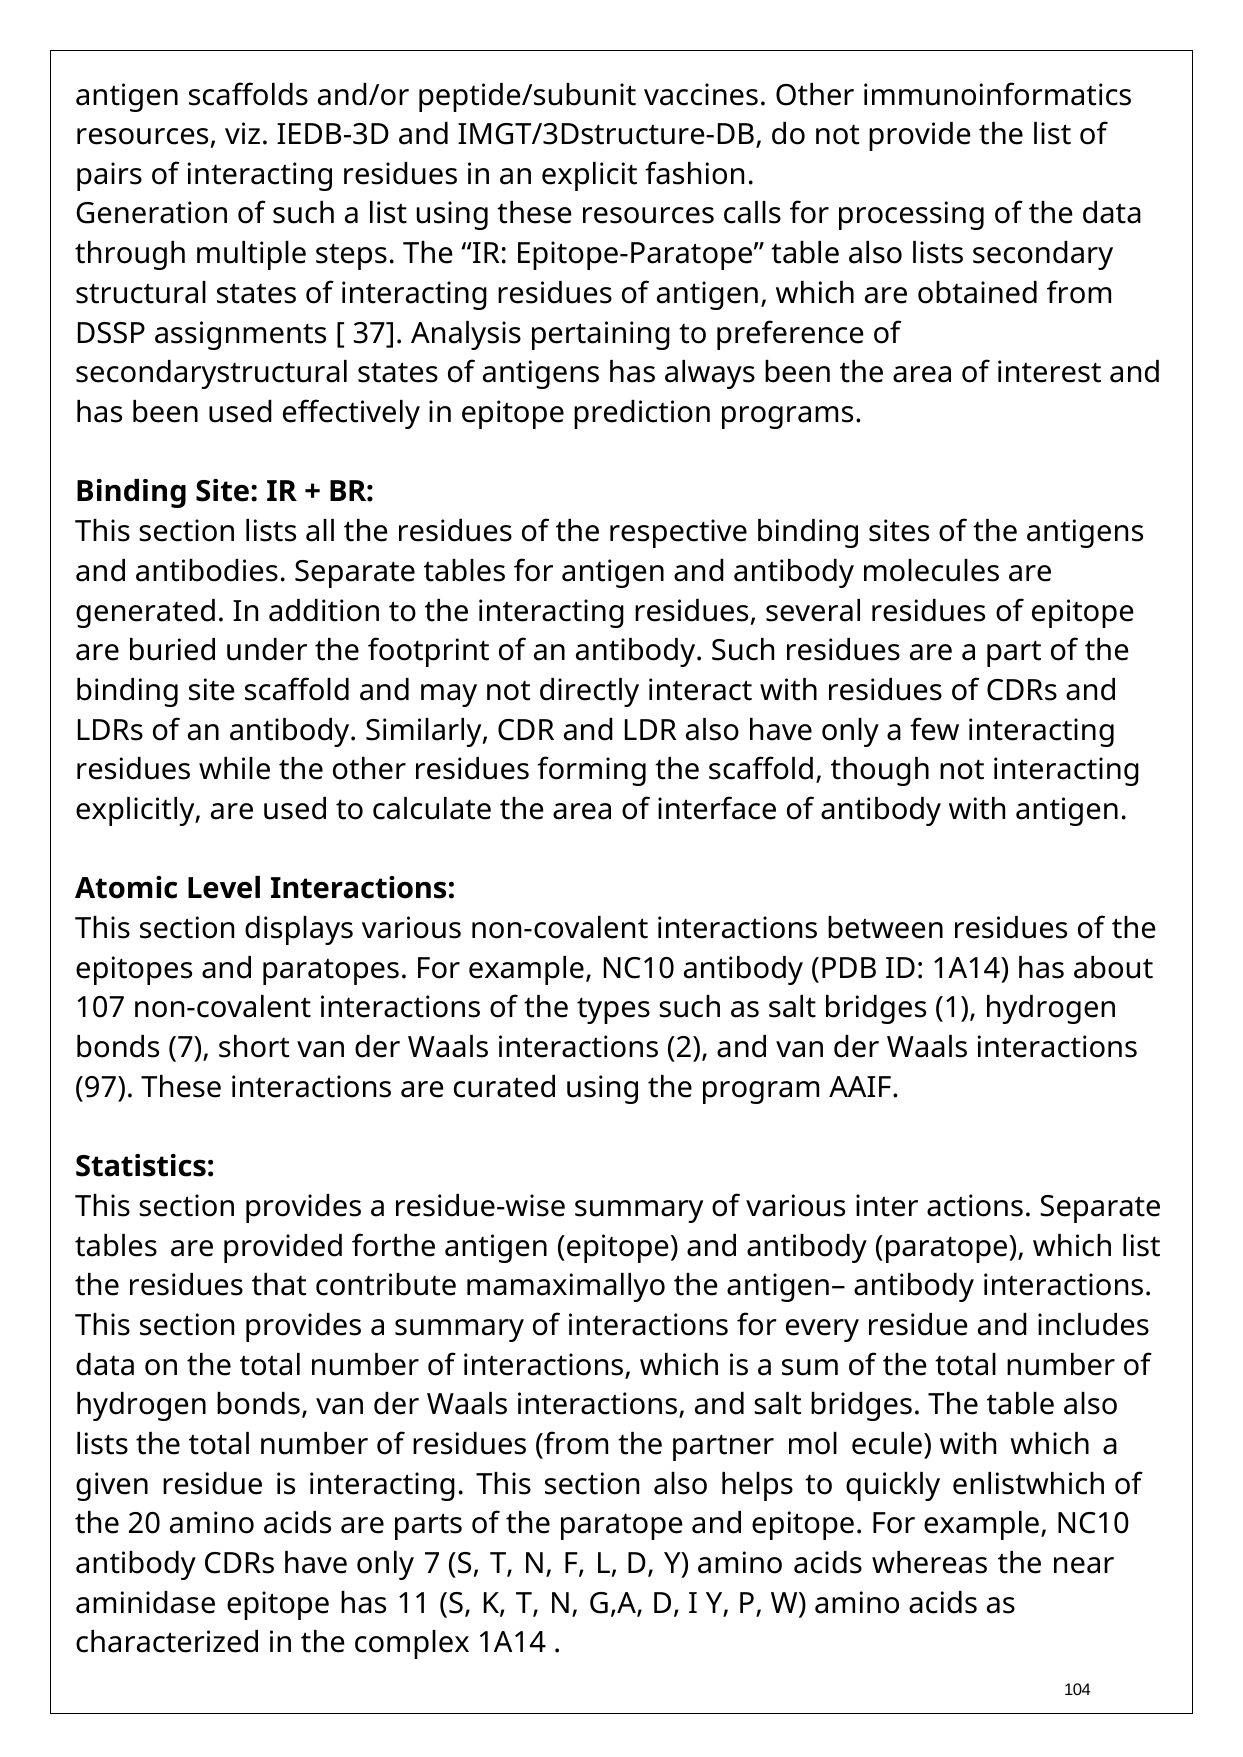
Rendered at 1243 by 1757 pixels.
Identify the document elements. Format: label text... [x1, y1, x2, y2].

text antigen scaffolds and/or peptide/subunit vaccines. Other immunoinformatics resources, viz. IEDB-3D and IMGT/3Dstructure-DB, do not provide the list of pairs of interacting residues in an explicit fashion. [75, 74, 1138, 193]
text This section displays various non-covalent interactions between residues of the epitopes and paratopes. For example, NC10 antibody (PDB ID: 1A14) has about 107 non-covalent interactions of the types such as salt bridges (1), hydrogen bonds (7), short van der Waals interactions (2), and van der Waals interactions (97). These interactions are curated using the program AAIF. [75, 907, 1180, 1106]
text Generation of such a list using these resources calls for processing of the data through multiple steps. The “IR: Epitope-Paratope” table also lists secondary structural states of interacting residues of antigen, which are obtained from DSSP assignments [ 37]. Analysis pertaining to preference of secondarystructural states of antigens has always been the area of interest and has been used effectively in epitope prediction programs. [75, 193, 1166, 431]
text This section provides a residue-wise summary of various inter actions. Separate tables are provided forthe antigen (epitope) and antibody (paratope), which list the residues that contribute mamaximallyo the antigen– antibody interactions. This section provides a summary of interactions for every residue and includes data on the total number of interactions, which is a sum of the total number of hydrogen bonds, van der Waals interactions, and salt bridges. The table also lists the total number of residues (from the partner mol ecule) with which a given residue is interacting. This section also helps to quickly enlistwhich of the 20 amino acids are parts of the paratope and epitope. For example, NC10 antibody CDRs have only 7 (S, T, N, F, L, D, Y) amino acids whereas the near aminidase epitope has 11 (S, K, T, N, G,A, D, I Y, P, W) amino acids as characterized in the complex 1A14 . [75, 1185, 1167, 1661]
text Binding Site: IR + BR: [75, 471, 1180, 510]
text This section lists all the residues of the respective binding sites of the antigens and antibodies. Separate tables for antigen and antibody molecules are generated. In addition to the interacting residues, several residues of epitope are buried under the footprint of an antibody. Such residues are a part of the binding site scaffold and may not directly interact with residues of CDRs and LDRs of an antibody. Similarly, CDR and LDR also have only a few interacting residues while the other residues forming the scaffold, though not interacting explicitly, are used to calculate the area of interface of antibody with antigen. [75, 510, 1161, 828]
text Atomic Level Interactions: [75, 868, 1180, 907]
text Statistics: [75, 1146, 1180, 1185]
